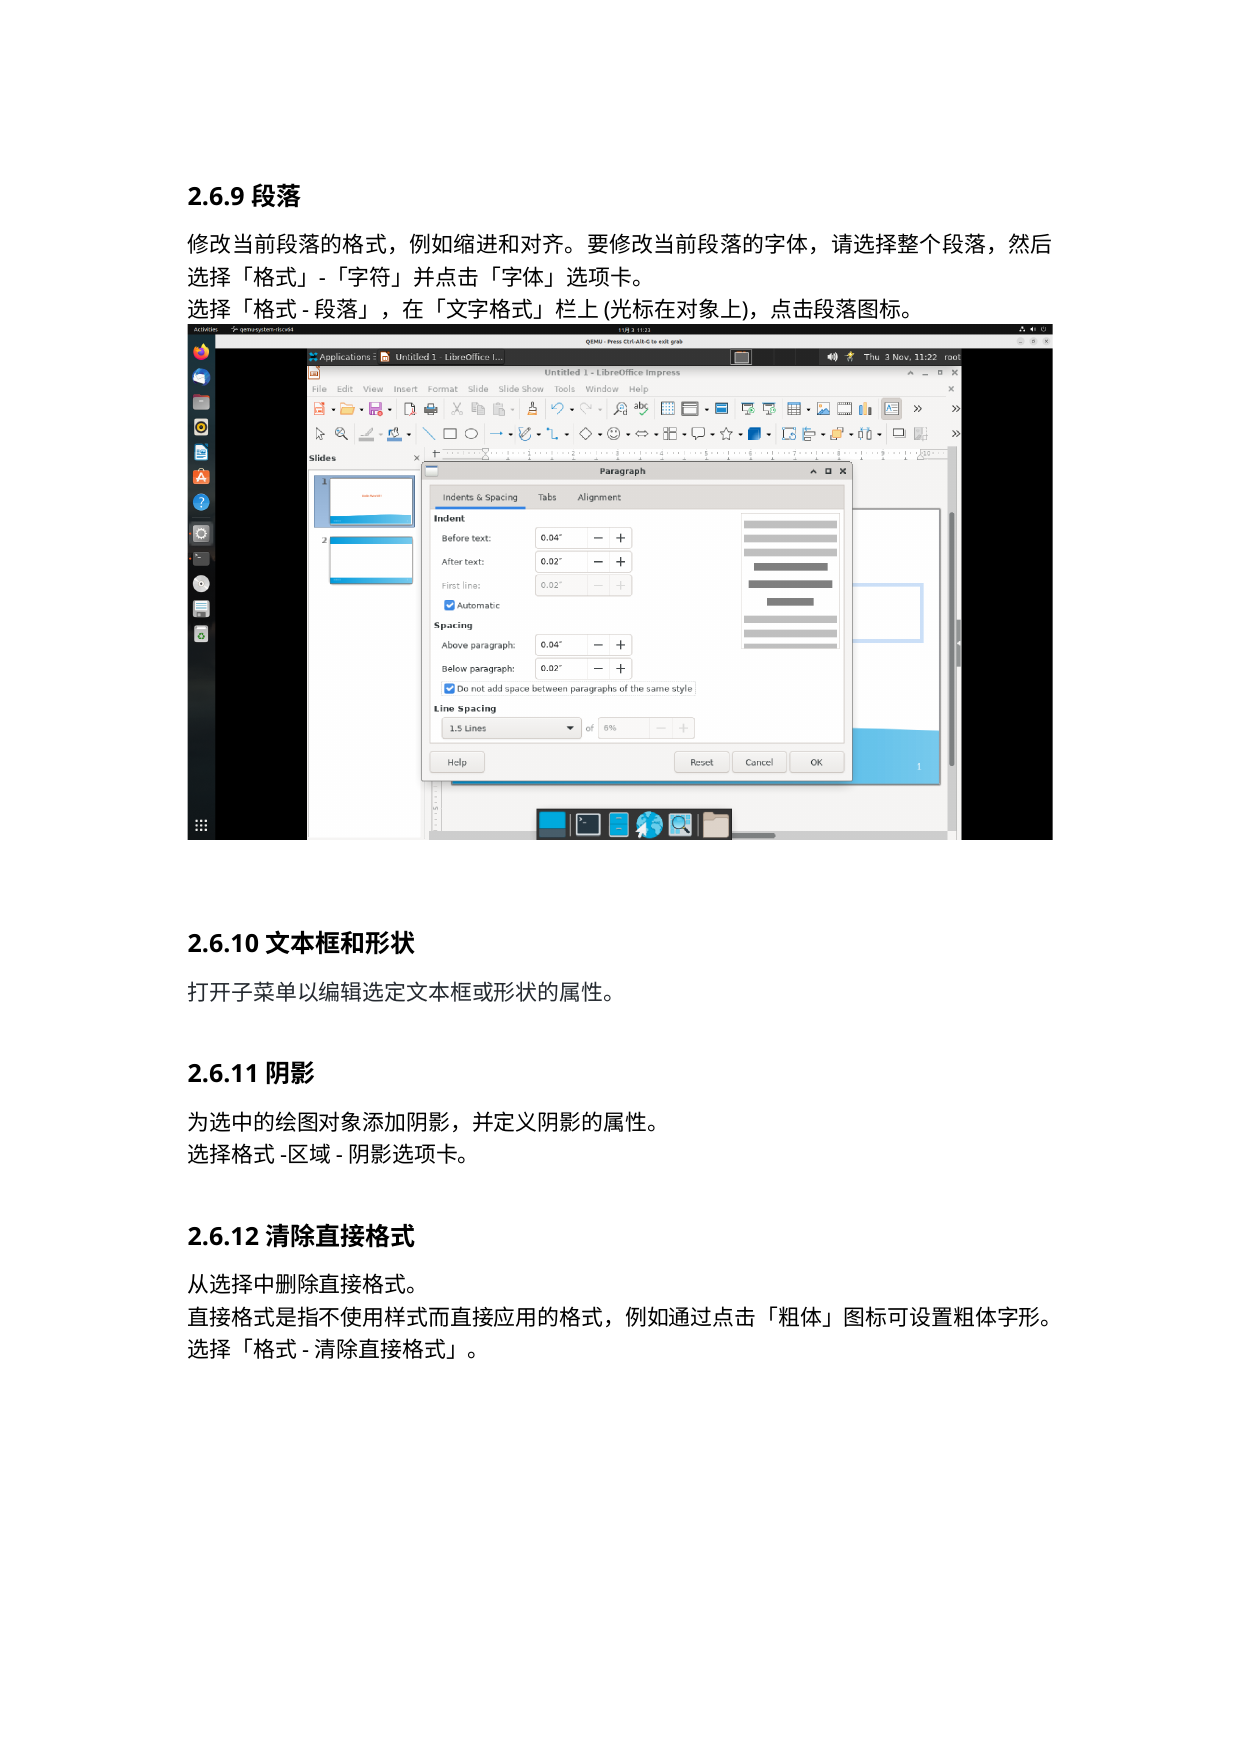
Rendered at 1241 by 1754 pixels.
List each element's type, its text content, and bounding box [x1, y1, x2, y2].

text 打开子菜单以编辑选定文本框或形状的属性。 [187, 974, 1053, 1007]
text 选择格式 -区域 - 阴影选项卡。 [187, 1137, 1053, 1169]
picture [187, 324, 1053, 840]
text 修改当前段落的格式，例如缩进和对齐。要修改当前段落的字体，请选择整个段落，然后选择「格式」-「字符」并点击「字体」选项卡。 [187, 227, 1053, 292]
text 2.6.11 阴影 [187, 1039, 1053, 1104]
text 选择「格式 - 清除直接格式」。 [187, 1332, 1053, 1364]
text 2.6.9 段落 [187, 162, 1053, 227]
text 选择「格式 - 段落」，在「文字格式」栏上 (光标在对象上)，点击段落图标。 [187, 292, 1053, 324]
text 直接格式是指不使用样式而直接应用的格式，例如通过点击「粗体」图标可设置粗体字形。 [187, 1299, 1053, 1332]
text 为选中的绘图对象添加阴影，并定义阴影的属性。 [187, 1104, 1053, 1137]
text 从选择中删除直接格式。 [187, 1267, 1053, 1299]
text 2.6.10 文本框和形状 [187, 909, 1053, 974]
text 2.6.12 清除直接格式 [187, 1202, 1053, 1267]
